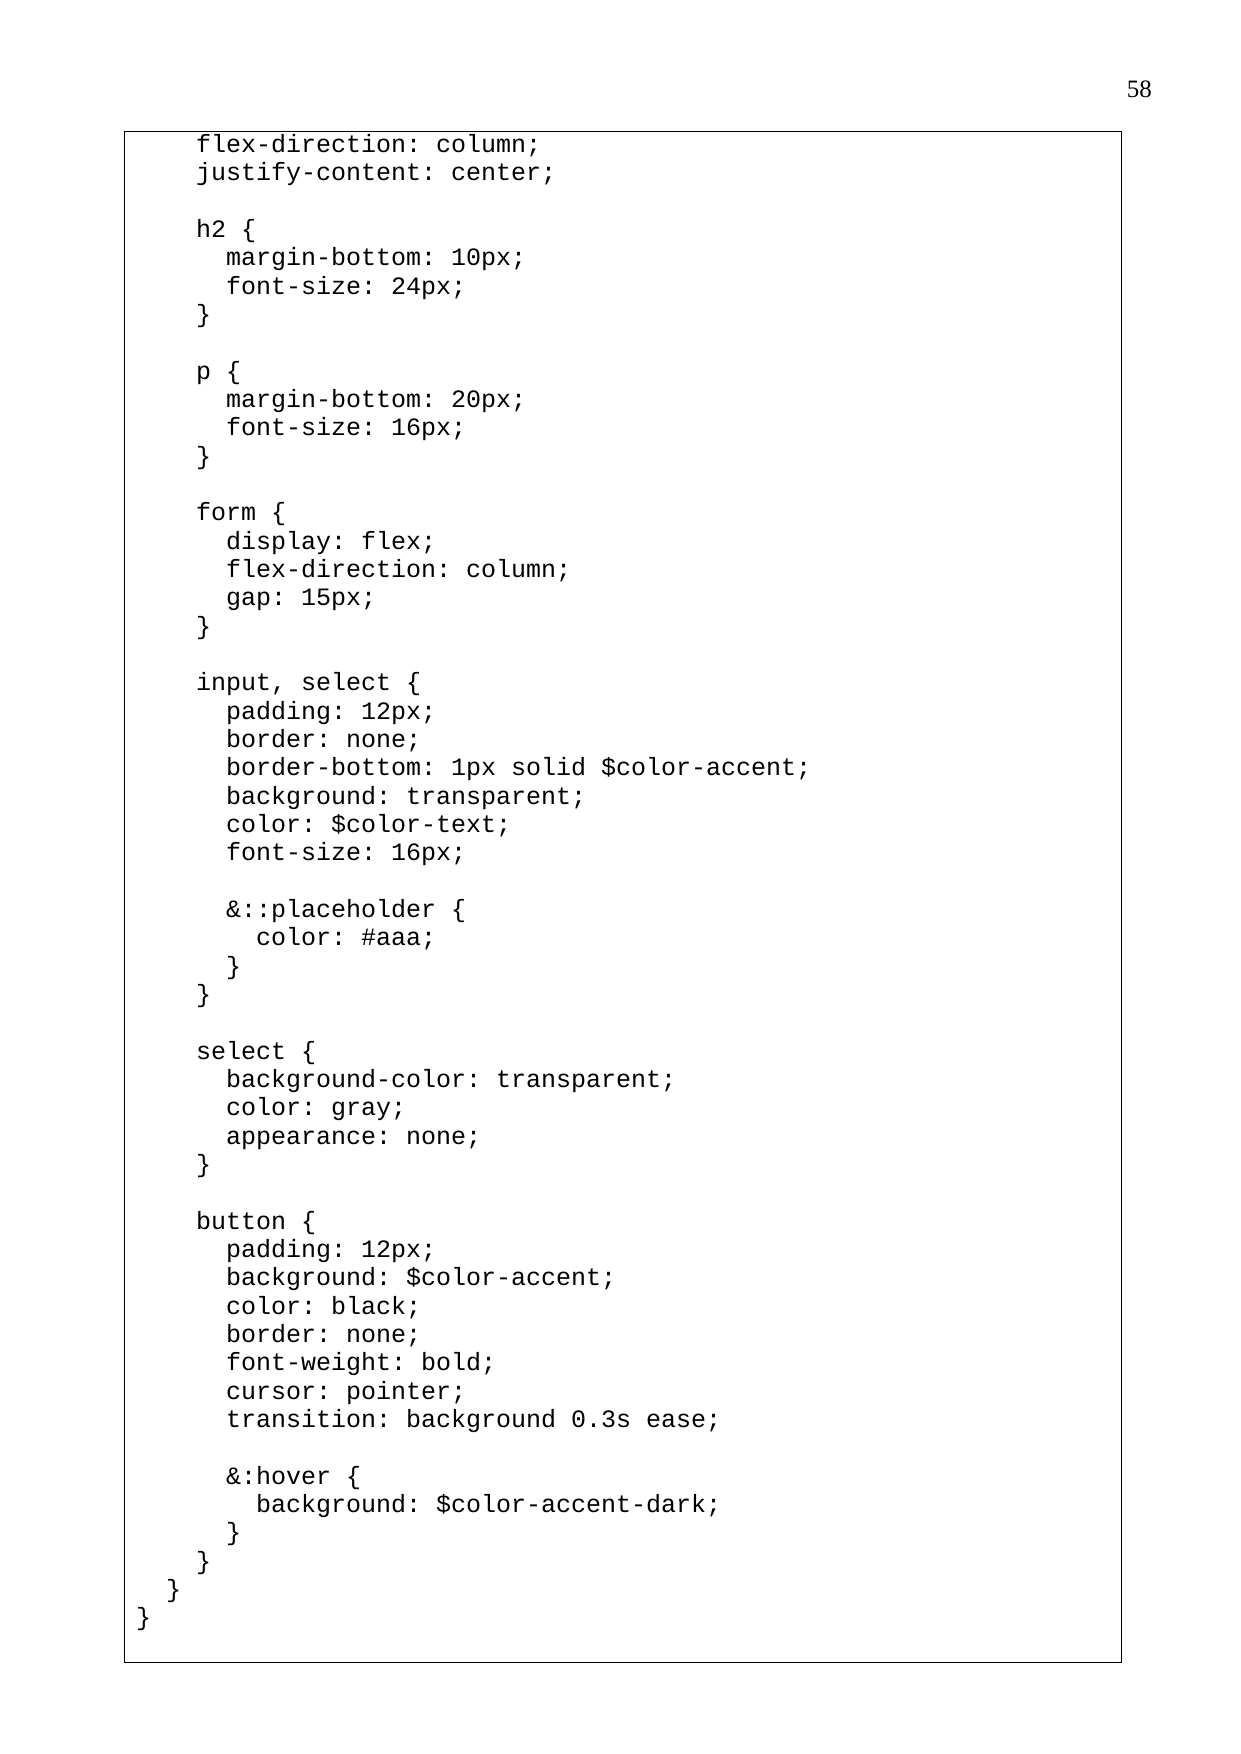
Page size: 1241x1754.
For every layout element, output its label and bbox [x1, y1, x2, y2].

table_header [125, 132, 1121, 1662]
